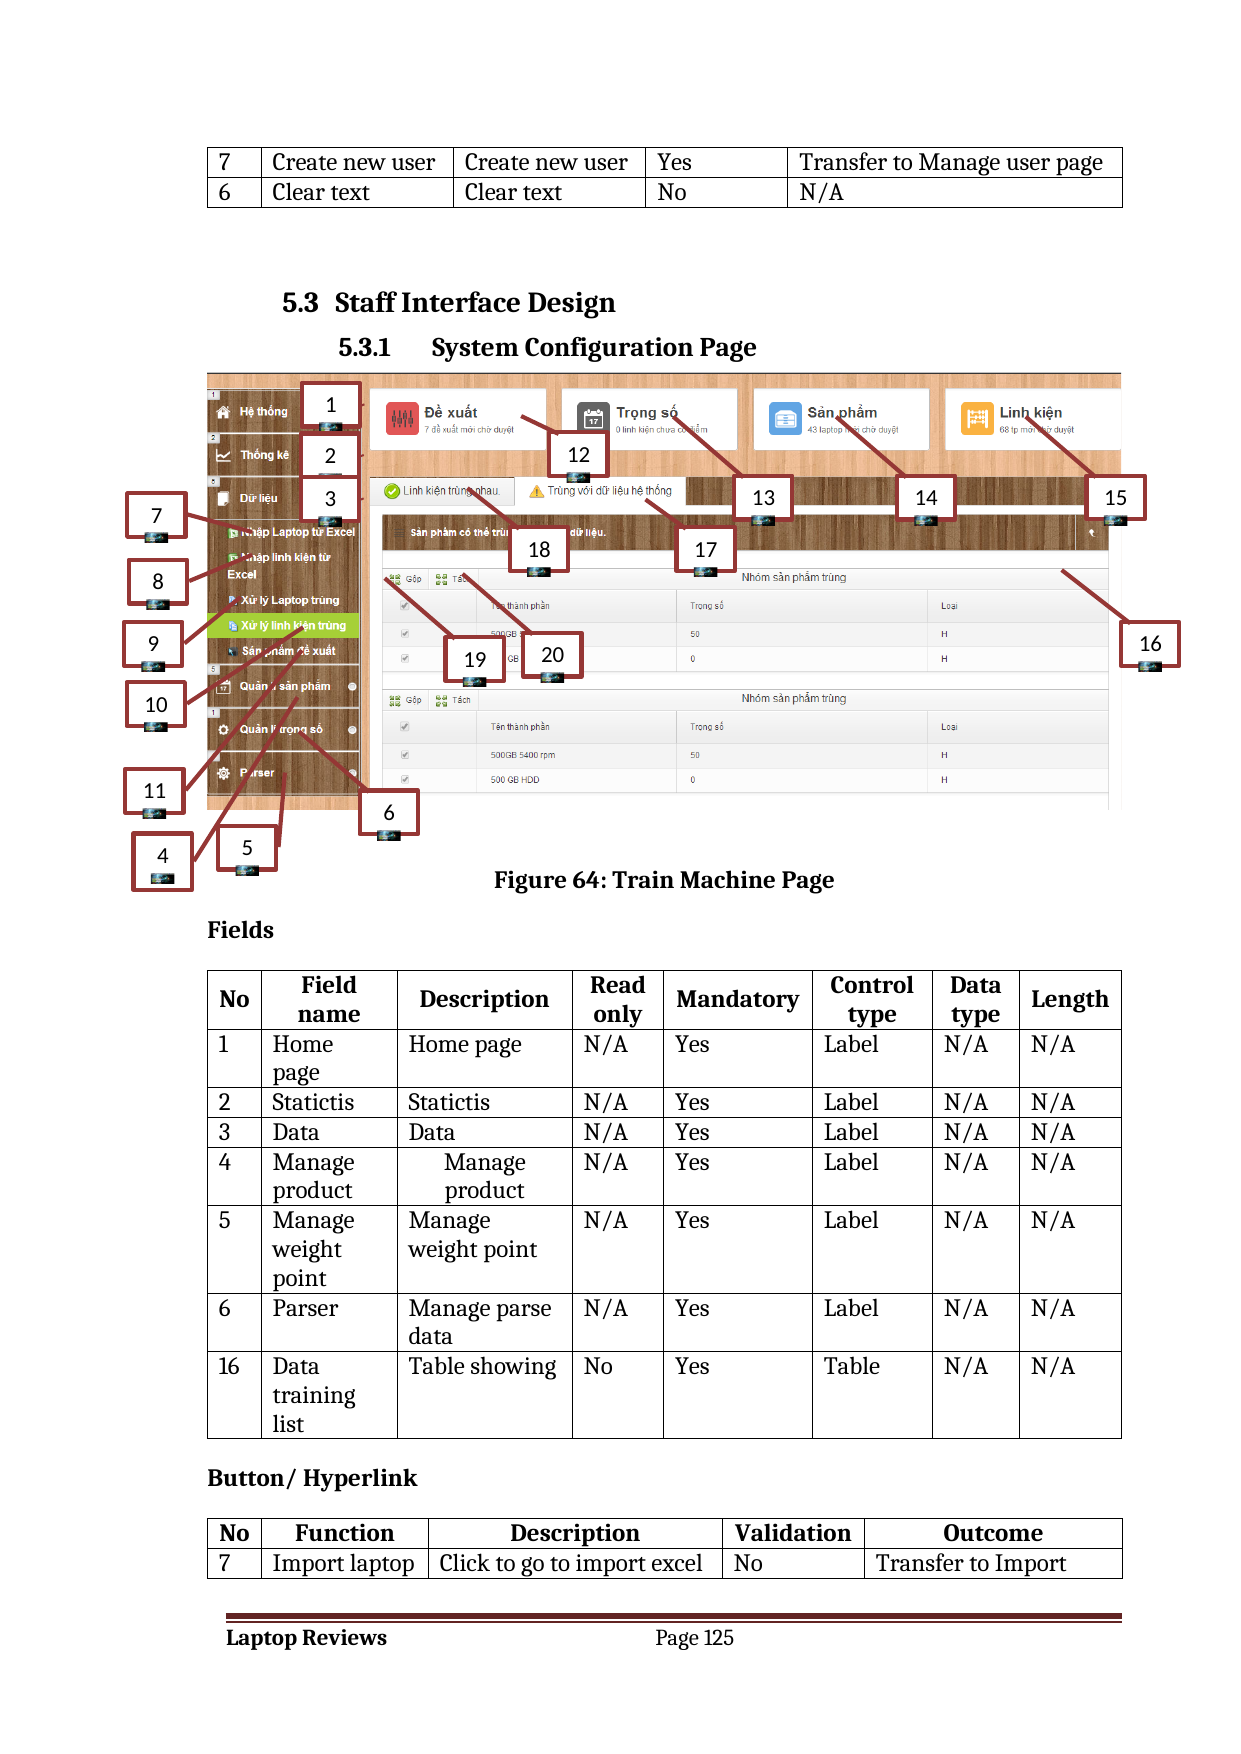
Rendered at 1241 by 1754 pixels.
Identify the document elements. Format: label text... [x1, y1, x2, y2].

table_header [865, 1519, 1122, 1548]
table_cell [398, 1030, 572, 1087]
picture [142, 808, 167, 819]
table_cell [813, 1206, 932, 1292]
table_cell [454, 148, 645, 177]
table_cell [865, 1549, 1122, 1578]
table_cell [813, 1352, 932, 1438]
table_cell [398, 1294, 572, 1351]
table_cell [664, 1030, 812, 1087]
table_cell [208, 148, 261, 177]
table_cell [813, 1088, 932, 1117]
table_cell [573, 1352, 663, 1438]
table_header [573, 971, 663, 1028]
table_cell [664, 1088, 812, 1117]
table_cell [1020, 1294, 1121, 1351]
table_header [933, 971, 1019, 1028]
subtitle Staff Interface Design [282, 286, 1122, 320]
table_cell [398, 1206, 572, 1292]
text Figure 64: Train Machine Page [207, 866, 1122, 895]
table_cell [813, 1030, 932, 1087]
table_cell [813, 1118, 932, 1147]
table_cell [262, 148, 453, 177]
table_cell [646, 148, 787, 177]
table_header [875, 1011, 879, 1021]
text Button/ Hyperlink [207, 1464, 1122, 1493]
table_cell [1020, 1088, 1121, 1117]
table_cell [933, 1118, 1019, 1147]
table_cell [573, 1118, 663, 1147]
picture [207, 372, 1128, 810]
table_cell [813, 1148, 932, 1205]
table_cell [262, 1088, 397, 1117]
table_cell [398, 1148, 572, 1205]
picture [1138, 661, 1162, 672]
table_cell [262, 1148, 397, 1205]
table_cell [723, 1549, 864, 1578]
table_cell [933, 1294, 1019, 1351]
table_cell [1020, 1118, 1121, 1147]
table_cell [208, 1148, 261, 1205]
subtitle System Configuration Page [338, 332, 1122, 364]
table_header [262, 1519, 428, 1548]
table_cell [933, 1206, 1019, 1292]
picture [146, 599, 170, 610]
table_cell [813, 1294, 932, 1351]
picture [235, 865, 259, 876]
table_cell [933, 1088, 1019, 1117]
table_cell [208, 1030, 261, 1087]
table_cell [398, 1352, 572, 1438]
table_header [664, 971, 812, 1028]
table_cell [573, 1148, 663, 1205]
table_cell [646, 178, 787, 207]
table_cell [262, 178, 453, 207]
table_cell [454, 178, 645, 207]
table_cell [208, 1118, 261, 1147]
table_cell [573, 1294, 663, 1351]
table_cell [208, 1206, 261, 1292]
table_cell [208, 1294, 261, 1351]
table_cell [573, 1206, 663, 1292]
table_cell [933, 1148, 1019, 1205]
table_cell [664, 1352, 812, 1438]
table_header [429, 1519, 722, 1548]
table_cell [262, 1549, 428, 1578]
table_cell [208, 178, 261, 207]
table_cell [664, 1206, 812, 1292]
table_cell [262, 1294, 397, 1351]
text Fields [207, 916, 1122, 945]
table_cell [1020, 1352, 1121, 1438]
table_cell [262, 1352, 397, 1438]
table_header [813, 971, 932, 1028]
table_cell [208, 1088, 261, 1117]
picture [144, 722, 168, 732]
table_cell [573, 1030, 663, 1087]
picture [377, 830, 401, 841]
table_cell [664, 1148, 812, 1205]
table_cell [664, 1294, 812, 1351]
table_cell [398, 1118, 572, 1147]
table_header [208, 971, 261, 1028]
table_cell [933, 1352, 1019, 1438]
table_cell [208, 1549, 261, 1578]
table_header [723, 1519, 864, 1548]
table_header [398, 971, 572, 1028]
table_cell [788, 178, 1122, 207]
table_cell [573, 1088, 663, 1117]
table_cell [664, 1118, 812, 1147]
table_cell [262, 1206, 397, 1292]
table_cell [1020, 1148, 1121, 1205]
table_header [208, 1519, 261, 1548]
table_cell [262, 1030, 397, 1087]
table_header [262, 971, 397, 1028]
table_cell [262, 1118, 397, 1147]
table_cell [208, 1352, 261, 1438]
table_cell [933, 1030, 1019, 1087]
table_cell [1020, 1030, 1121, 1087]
picture [144, 532, 169, 543]
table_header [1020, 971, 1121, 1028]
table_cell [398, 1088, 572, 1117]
picture [141, 661, 166, 672]
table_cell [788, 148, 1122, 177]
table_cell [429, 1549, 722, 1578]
picture [150, 873, 175, 884]
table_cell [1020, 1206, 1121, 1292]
